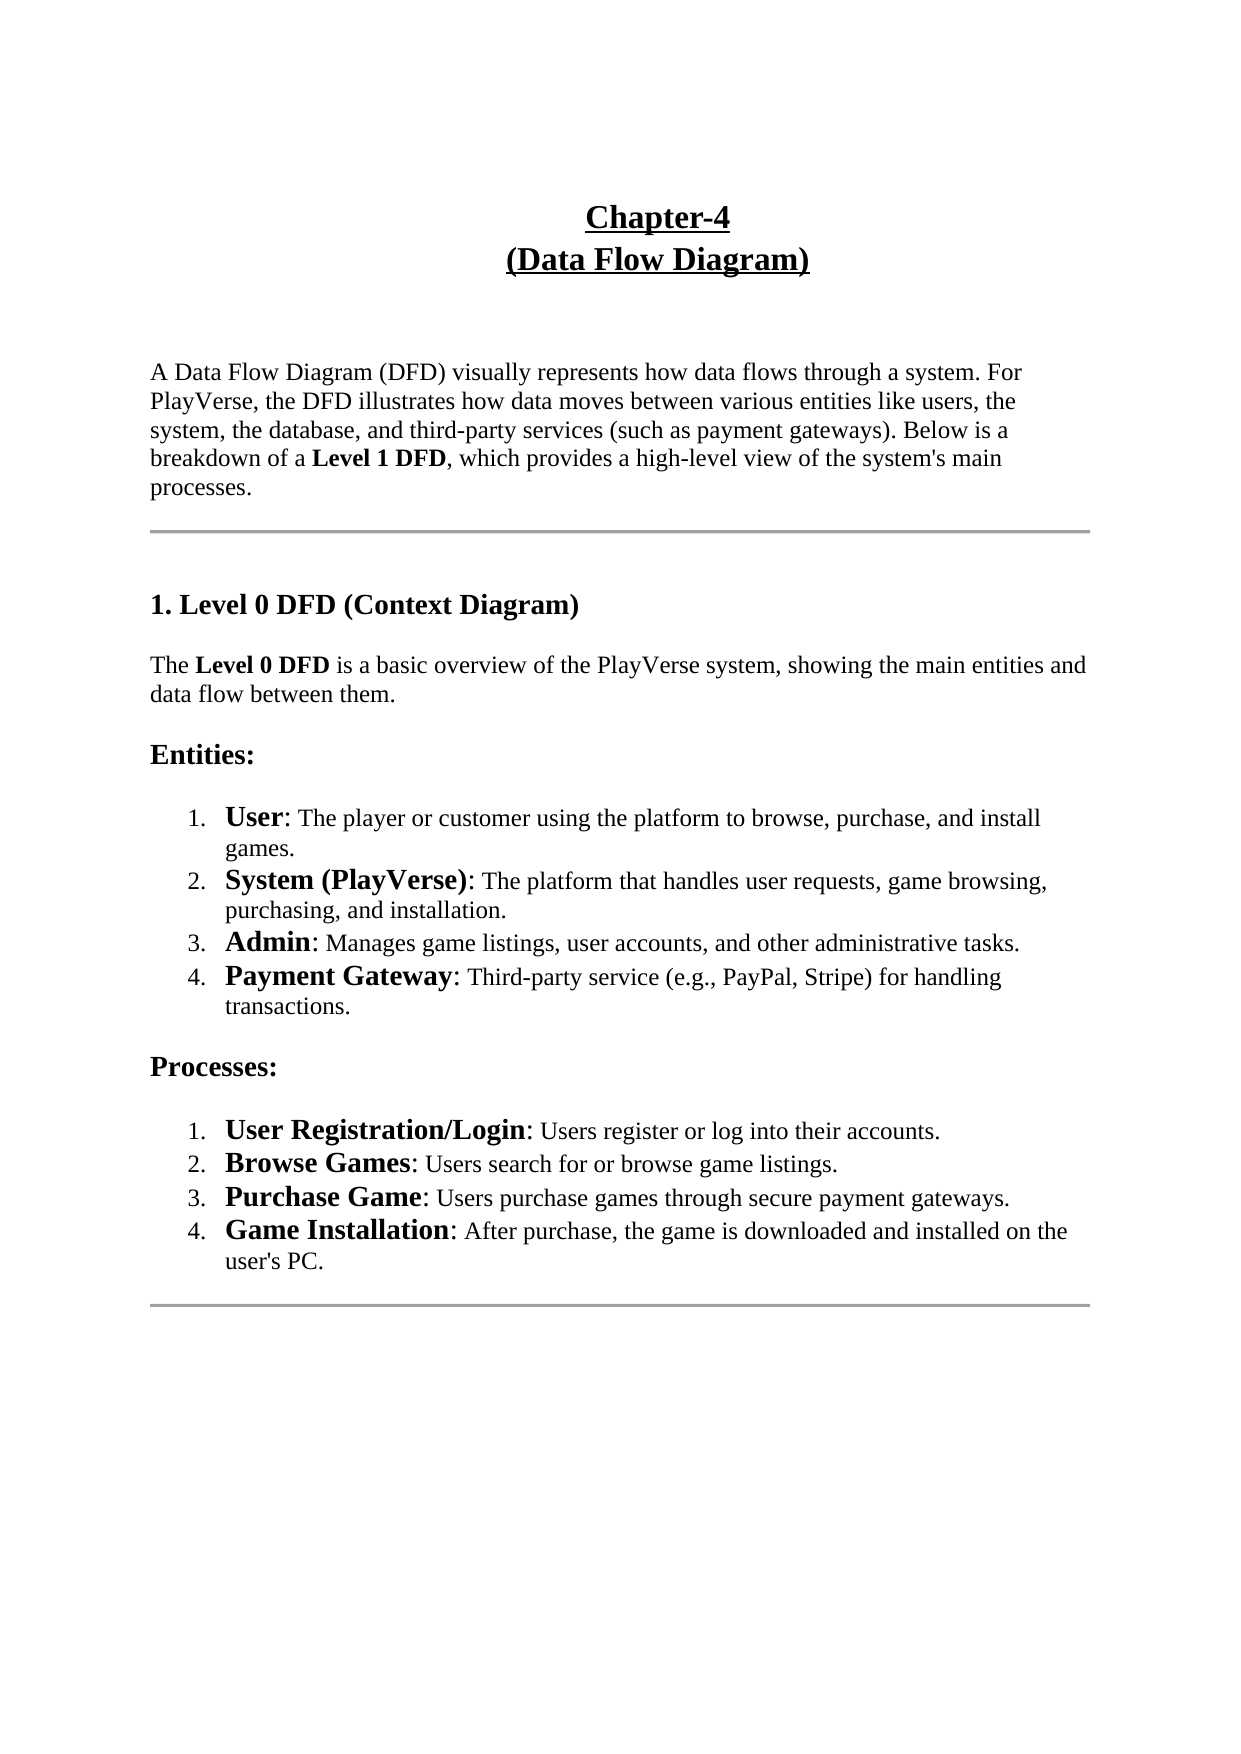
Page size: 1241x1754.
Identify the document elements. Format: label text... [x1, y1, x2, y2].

text The Level 0 DFD is a basic overview of the PlayVerse system, showing the main entities and data flow between them. [150, 650, 1090, 708]
text 1. Level 0 DFD (Context Diagram) [150, 587, 1090, 621]
list Purchase Game: Users purchase games through secure payment gateways. [187, 1179, 1090, 1212]
list Admin: Manages game listings, user accounts, and other administrative tasks. [187, 924, 1090, 958]
text A Data Flow Diagram (DFD) visually represents how data flows through a system. For PlayVerse, the DFD illustrates how data moves between various entities like users, the system, the database, and third-party services (such as payment gateways). Below is a breakdown of a Level 1 DFD, which provides a high-level view of the system's main processes. [150, 357, 1090, 501]
text Entities: [150, 737, 1090, 770]
list System (PlayVerse): The platform that handles user requests, game browsing, purchasing, and installation. [187, 862, 1090, 924]
list Chapter-4 [225, 198, 1090, 236]
list Game Installation: After purchase, the game is downloaded and installed on the user's PC. [187, 1212, 1090, 1275]
list (Data Flow Diagram) [225, 239, 1090, 277]
list User: The player or customer using the platform to browse, purchase, and install games. [187, 799, 1090, 862]
list User Registration/Login: Users register or log into their accounts. [187, 1112, 1090, 1145]
list Browse Games: Users search for or browse game listings. [187, 1145, 1090, 1179]
text Processes: [150, 1049, 1090, 1083]
list Payment Gateway: Third-party service (e.g., PayPal, Stripe) for handling transactions. [187, 958, 1090, 1020]
